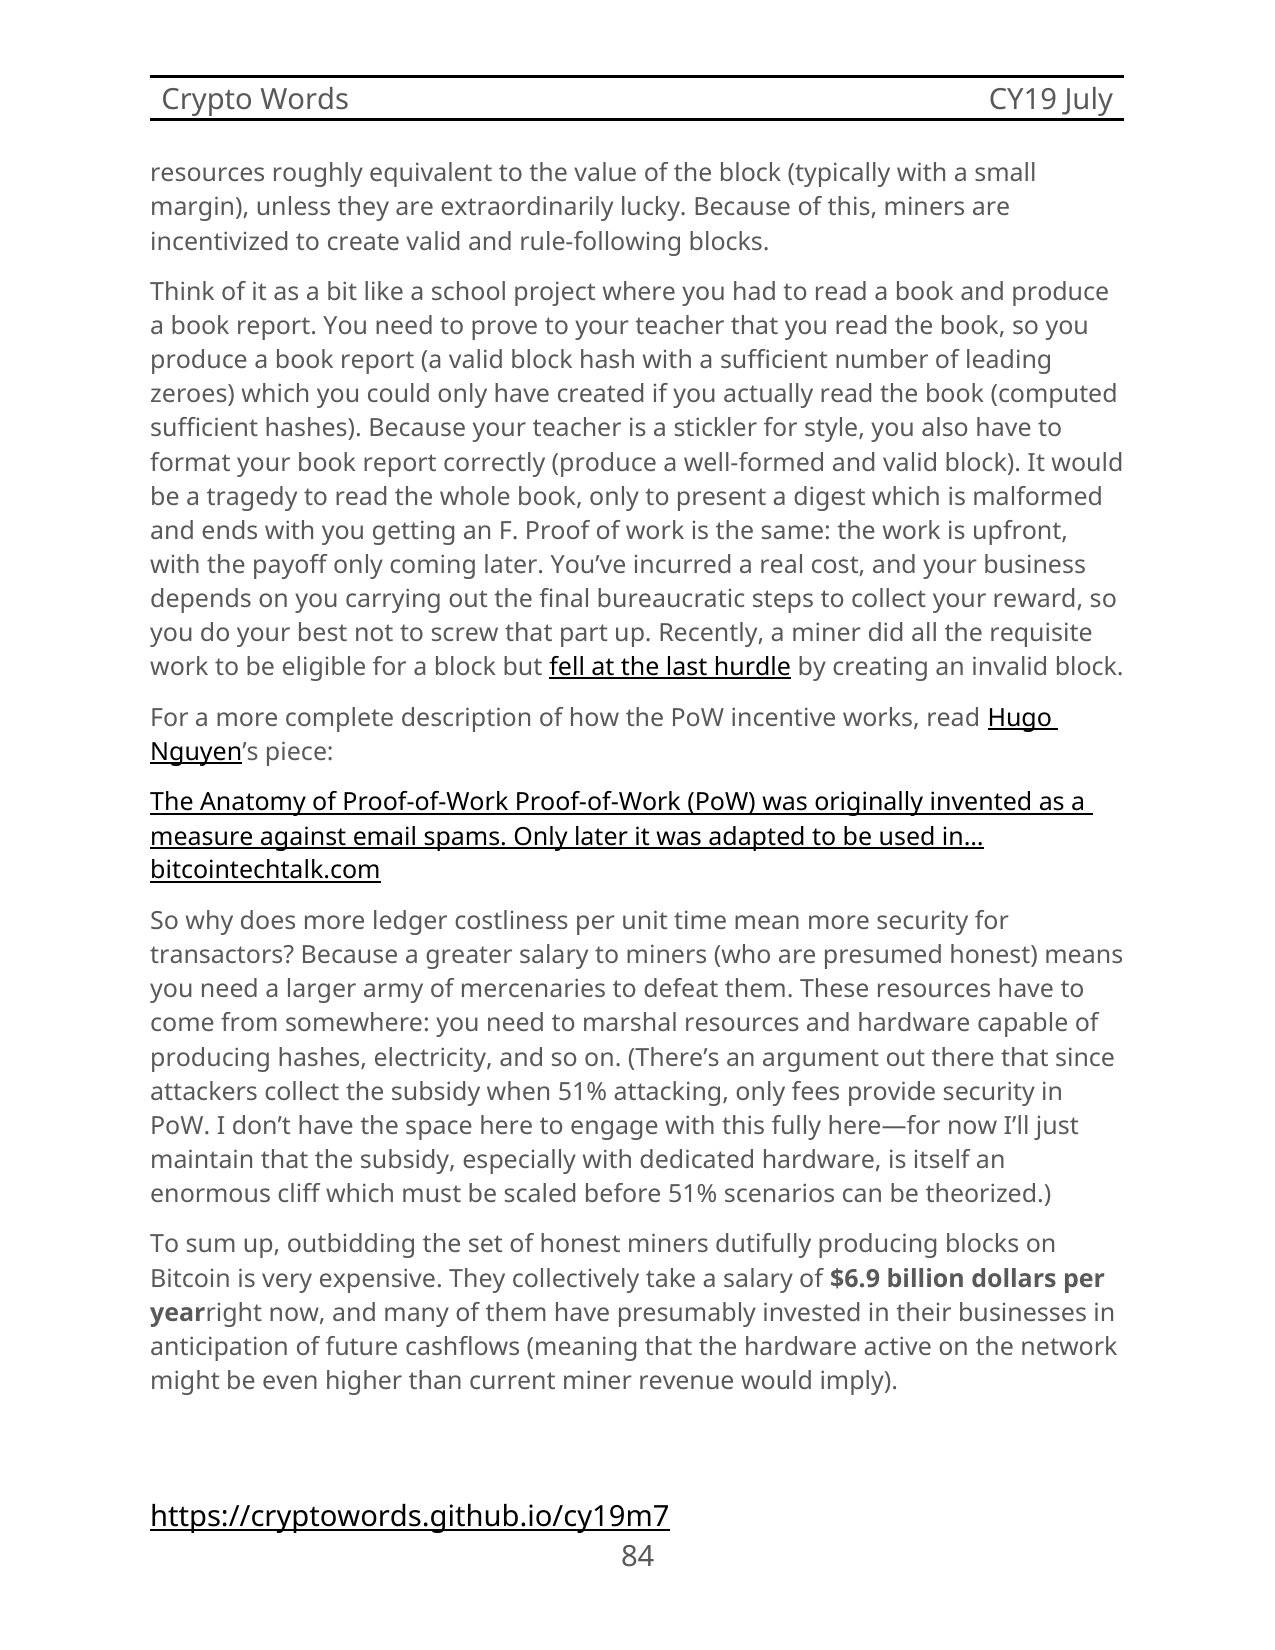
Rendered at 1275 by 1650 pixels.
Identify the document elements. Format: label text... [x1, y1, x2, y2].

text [150, 155, 1125, 257]
text To sum up, outbidding the set of honest miners dutifully producing blocks on Bitcoin is very expensive. They collectively take a salary of $6.9 billion dollars per yearright now, and many of them have presumably invested in their businesses in anticipation of future cashflows (meaning that the hardware active on the network might be even higher than current miner revenue would imply). [150, 1226, 1125, 1396]
text For a more complete description of how the PoW incentive works, read Hugo Nguyen’s piece: [150, 699, 1125, 767]
text The Anatomy of Proof-of-Work Proof-of-Work (PoW) was originally invented as a measure against email spams. Only later it was adapted to be used in…bitcointechtalk.com [150, 784, 1125, 886]
text Think of it as a bit like a school project where you had to read a book and produce a book report. You need to prove to your teacher that you read the book, so you produce a book report (a valid block hash with a sufficient number of leading zeroes) which you could only have created if you actually read the book (computed sufficient hashes). Because your teacher is a stickler for style, you also have to format your book report correctly (produce a well-formed and valid block). It would be a tragedy to read the whole book, only to present a digest which is malformed and ends with you getting an F. Proof of work is the same: the work is upfront, with the payoff only coming later. You’ve incurred a real cost, and your business depends on you carrying out the final bureaucratic steps to collect your reward, so you do your best not to screw that part up. Recently, a miner did all the requisite work to be eligible for a block but fell at the last hurdle by creating an invalid block. [150, 274, 1125, 683]
text So why does more ledger costliness per unit time mean more security for transactors? Because a greater salary to miners (who are presumed honest) means you need a larger army of mercenaries to defeat them. These resources have to come from somewhere: you need to marshal resources and hardware capable of producing hashes, electricity, and so on. (There’s an argument out there that since attackers collect the subsidy when 51% attacking, only fees provide security in PoW. I don’t have the space here to engage with this fully here—for now I’ll just maintain that the subsidy, especially with dedicated hardware, is itself an enormous cliff which must be scaled before 51% scenarios can be theorized.) [150, 903, 1125, 1209]
